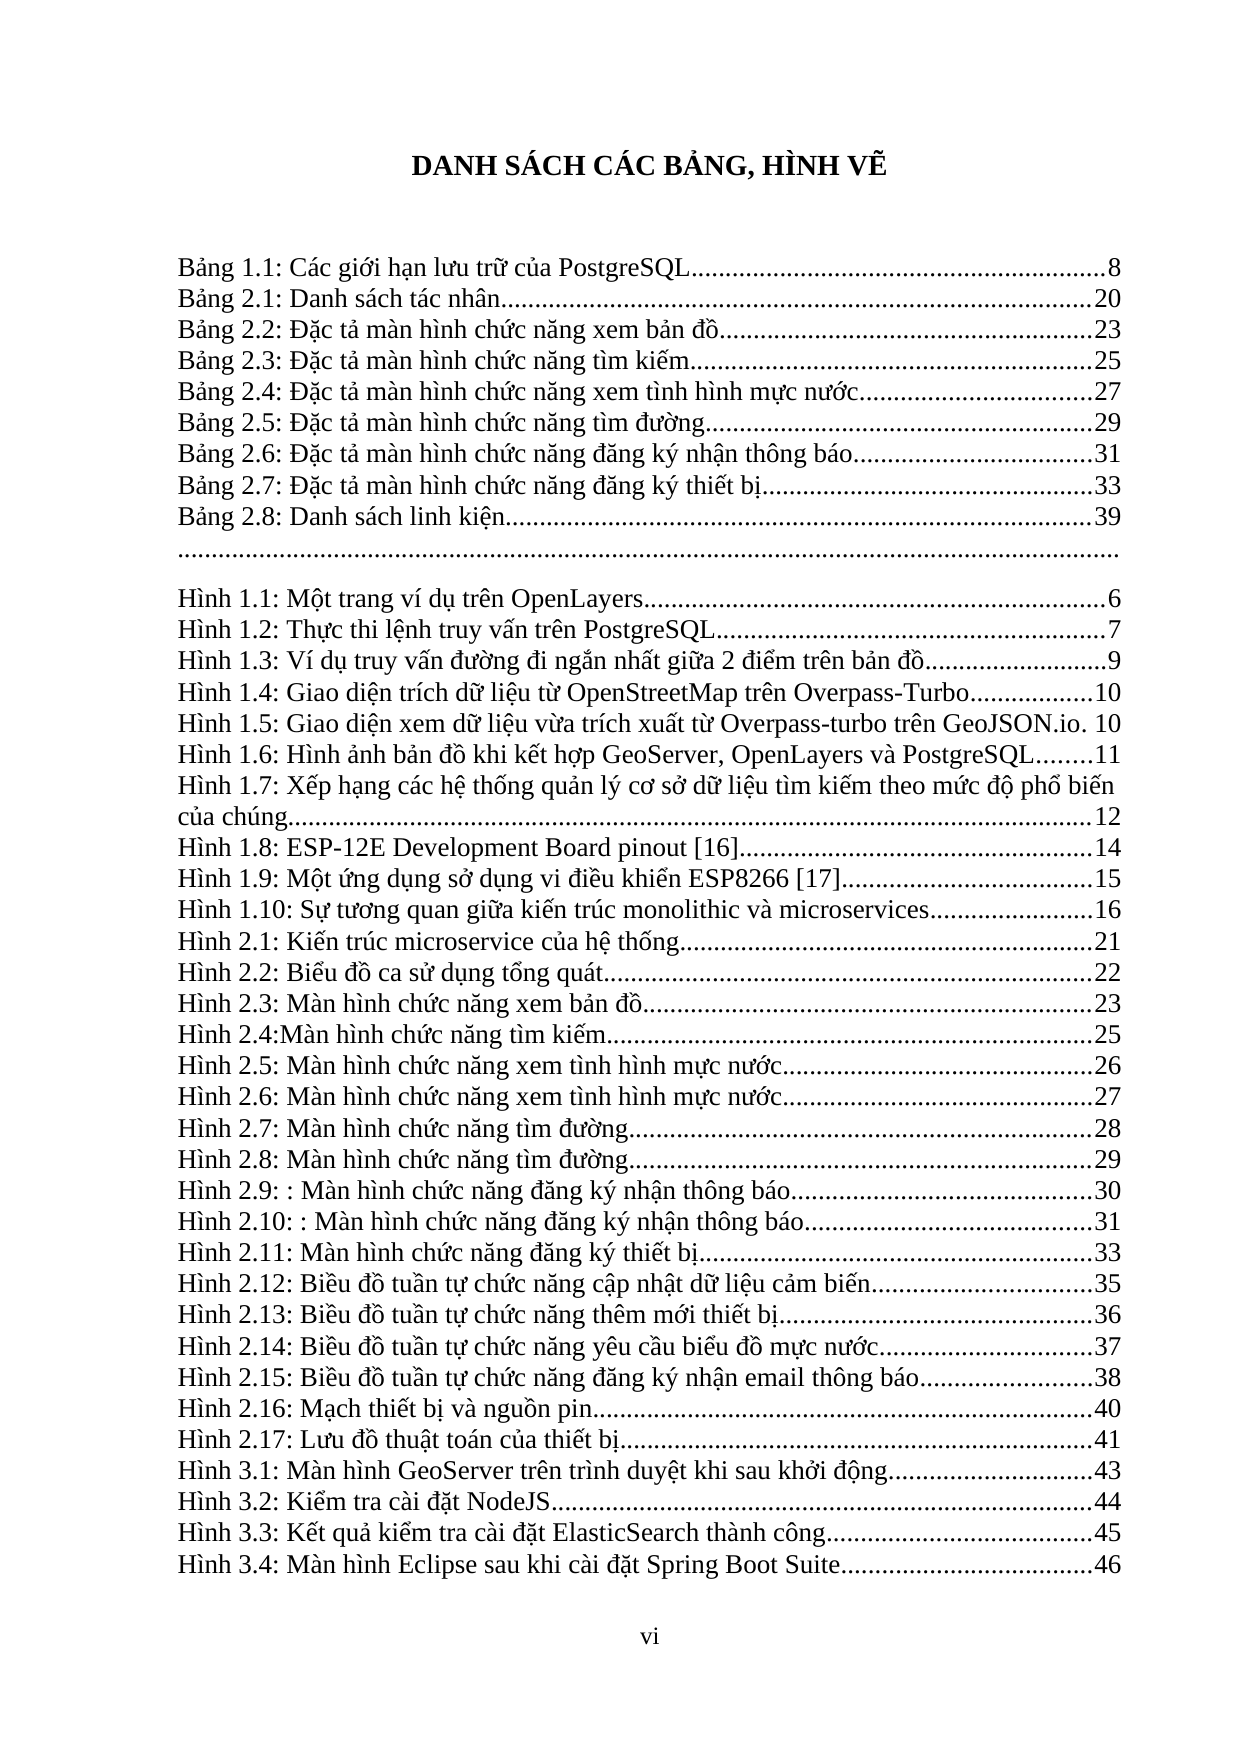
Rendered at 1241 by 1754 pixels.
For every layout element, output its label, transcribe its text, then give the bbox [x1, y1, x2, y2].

text Hình 1.1: Một trang ví dụ trên OpenLayers 6 [177, 582, 1122, 613]
text Hình 1.9: Một ứng dụng sở dụng vi điều khiển ESP8266 [17] 15 [177, 862, 1122, 894]
text Hình 1.6: Hình ảnh bản đồ khi kết hợp GeoServer, OpenLayers và PostgreSQL 11 [177, 738, 1122, 769]
text Hình 2.9: : Màn hình chức năng đăng ký nhận thông báo 30 [177, 1174, 1122, 1205]
text Bảng 2.8: Danh sách linh kiện 39 [177, 500, 1122, 531]
text Bảng 2.7: Đặc tả màn hình chức năng đăng ký thiết bị 33 [177, 469, 1122, 500]
text Hình 2.14: Biều đồ tuần tự chức năng yêu cầu biểu đồ mực nước 37 [177, 1330, 1122, 1361]
text Hình 2.10: : Màn hình chức năng đăng ký nhận thông báo 31 [177, 1205, 1122, 1236]
text Hình 2.2: Biểu đồ ca sử dụng tổng quát 22 [177, 956, 1122, 987]
text Hình 2.1: Kiến trúc microservice của hệ thống 21 [177, 925, 1122, 956]
text Hình 3.1: Màn hình GeoServer trên trình duyệt khi sau khởi động 43 [177, 1454, 1122, 1485]
text Hình 2.17: Lưu đồ thuật toán của thiết bị 41 [177, 1423, 1122, 1454]
text Bảng 2.5: Đặc tả màn hình chức năng tìm đường 29 [177, 406, 1122, 438]
text Bảng 2.2: Đặc tả màn hình chức năng xem bản đồ 23 [177, 313, 1122, 344]
text Bảng 2.4: Đặc tả màn hình chức năng xem tình hình mực nước 27 [177, 375, 1122, 406]
text Hình 1.4: Giao diện trích dữ liệu từ OpenStreetMap trên Overpass-Turbo 10 [177, 676, 1122, 707]
text Bảng 2.1: Danh sách tác nhân 20 [177, 282, 1122, 313]
text Hình 2.5: Màn hình chức năng xem tình hình mực nước 26 [177, 1049, 1122, 1081]
text Bảng 1.1: Các giới hạn lưu trữ của PostgreSQL 8 [177, 251, 1122, 282]
text Hình 1.2: Thực thi lệnh truy vấn trên PostgreSQL 7 [177, 613, 1122, 644]
text Hình 2.11: Màn hình chức năng đăng ký thiết bị 33 [177, 1236, 1122, 1267]
text Hình 1.7: Xếp hạng các hệ thống quản lý cơ sở dữ liệu tìm kiếm theo mức độ phổ biến của chúng 12 [177, 769, 1122, 831]
text Hình 2.6: Màn hình chức năng xem tình hình mực nước 27 [177, 1081, 1122, 1112]
text Hình 1.5: Giao diện xem dữ liệu vừa trích xuất từ Overpass-turbo trên GeoJSON.io 10 [177, 707, 1122, 738]
text DANH SÁCH CÁC BẢNG, HÌNH VẼ [177, 148, 1122, 181]
text Hình 3.4: Màn hình Eclipse sau khi cài đặt Spring Boot Suite 46 [177, 1548, 1122, 1579]
text Hình 2.13: Biều đồ tuần tự chức năng thêm mới thiết bị 36 [177, 1298, 1122, 1330]
text Hình 2.15: Biều đồ tuần tự chức năng đăng ký nhận email thông báo 38 [177, 1361, 1122, 1392]
text Hình 2.12: Biều đồ tuần tự chức năng cập nhật dữ liệu cảm biến 35 [177, 1267, 1122, 1298]
text Hình 2.4:Màn hình chức năng tìm kiếm 25 [177, 1018, 1122, 1049]
text Bảng 2.3: Đặc tả màn hình chức năng tìm kiếm 25 [177, 344, 1122, 375]
text Hình 3.3: Kết quả kiểm tra cài đặt ElasticSearch thành công 45 [177, 1517, 1122, 1548]
text Hình 1.10: Sự tương quan giữa kiến trúc monolithic và microservices 16 [177, 894, 1122, 925]
text Hình 3.2: Kiểm tra cài đặt NodeJS 44 [177, 1485, 1122, 1517]
text Hình 2.3: Màn hình chức năng xem bản đồ 23 [177, 987, 1122, 1018]
text Hình 1.8: ESP-12E Development Board pinout [16] 14 [177, 831, 1122, 862]
text Hình 2.8: Màn hình chức năng tìm đường 29 [177, 1143, 1122, 1174]
text Bảng 2.6: Đặc tả màn hình chức năng đăng ký nhận thông báo 31 [177, 438, 1122, 469]
text Hình 2.16: Mạch thiết bị và nguồn pin 40 [177, 1392, 1122, 1423]
text Hình 2.7: Màn hình chức năng tìm đường 28 [177, 1112, 1122, 1143]
text Hình 1.3: Ví dụ truy vấn đường đi ngắn nhất giữa 2 điểm trên bản đồ 9 [177, 644, 1122, 676]
